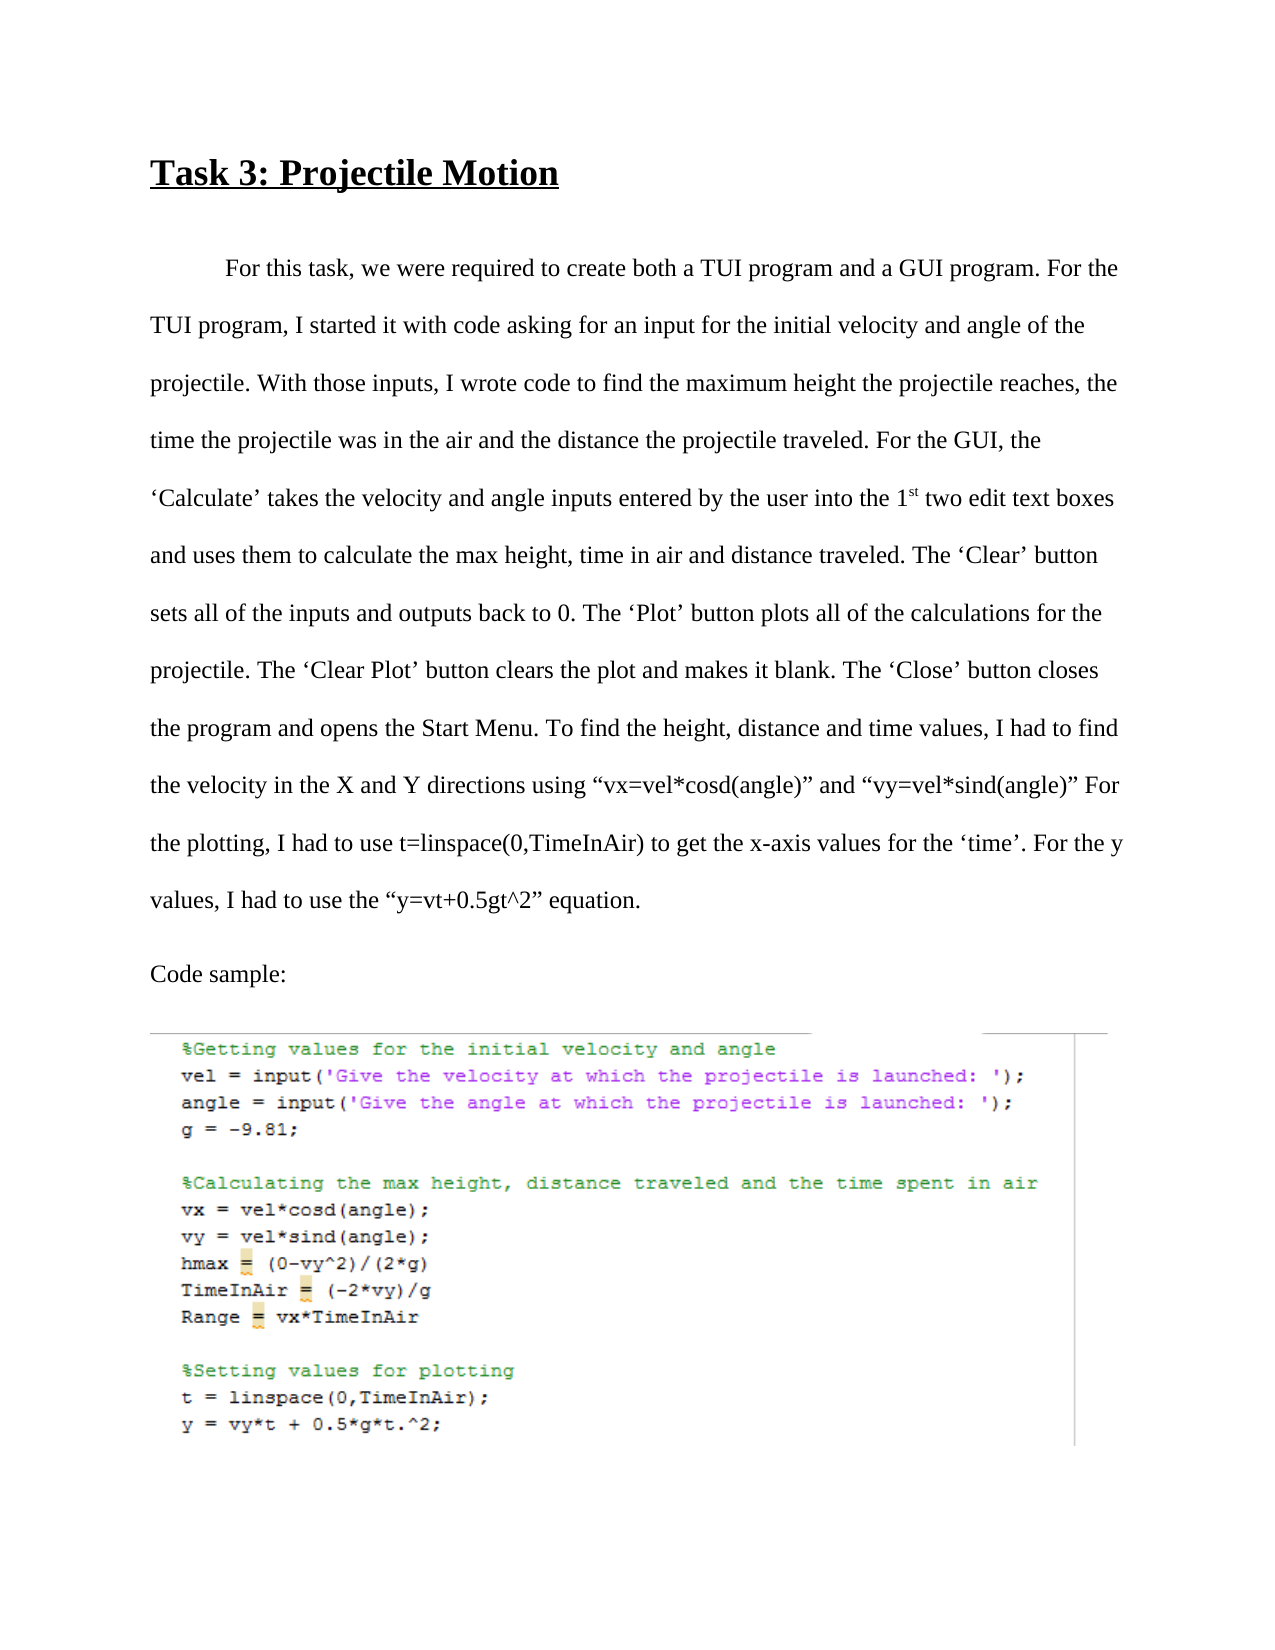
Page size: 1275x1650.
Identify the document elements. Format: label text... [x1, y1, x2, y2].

text For this task, we were required to create both a TUI program and a GUI program. For the TUI program, I started it with code asking for an input for the initial velocity and angle of the projectile. With those inputs, I wrote code to find the maximum height the projectile reaches, the time the projectile was in the air and the distance the projectile traveled. For the GUI, the ‘Calculate’ takes the velocity and angle inputs entered by the user into the 1st two edit text boxes and uses them to calculate the max height, time in air and distance traveled. The ‘Clear’ button sets all of the inputs and outputs back to 0. The ‘Plot’ button plots all of the calculations for the projectile. The ‘Clear Plot’ button clears the plot and makes it blank. The ‘Close’ button closes the program and opens the Start Menu. To find the height, distance and time values, I had to find the velocity in the X and Y directions using “vx=vel*cosd(angle)” and “vy=vel*sind(angle)” For the plotting, I had to use t=linspace(0,TimeInAir) to get the x-axis values for the ‘time’. For the y values, I had to use the “y=vt+0.5gt^2” equation. [150, 253, 1125, 914]
text Task 3: Projectile Motion [150, 150, 1125, 193]
picture [150, 1033, 1108, 1446]
text Code sample: [150, 959, 1125, 988]
